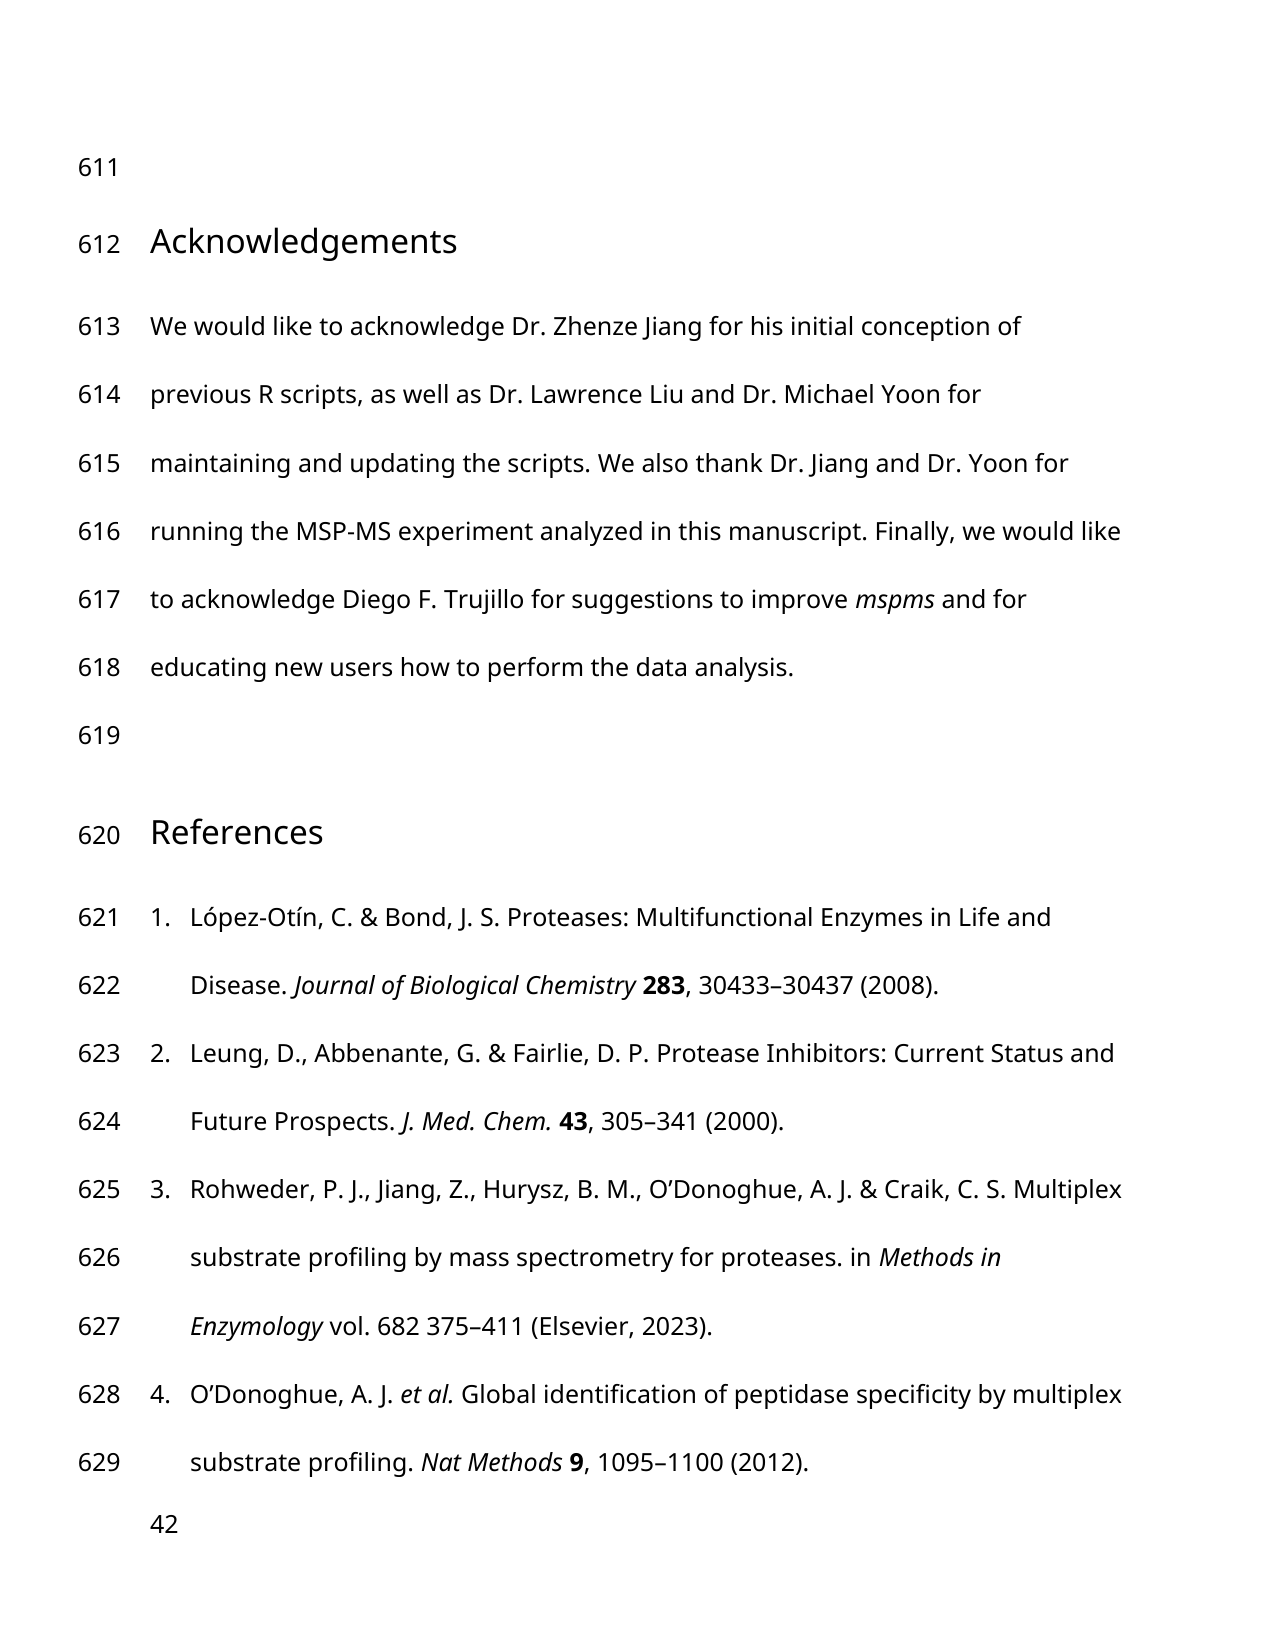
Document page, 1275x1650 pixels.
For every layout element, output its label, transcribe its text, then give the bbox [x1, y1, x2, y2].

text We would like to acknowledge Dr. Zhenze Jiang for his initial conception of previous R scripts, as well as Dr. Lawrence Liu and Dr. Michael Yoon for maintaining and updating the scripts. We also thank Dr. Jiang and Dr. Yoon for running the MSP-MS experiment analyzed in this manuscript. Finally, we would like to acknowledge Diego F. Trujillo for suggestions to improve mspms and for educating new users how to perform the data analysis. [150, 309, 1125, 684]
text References [150, 808, 1125, 854]
text 2. Leung, D., Abbenante, G. & Fairlie, D. P. Protease Inhibitors: Current Status and Future Prospects. J. Med. Chem. 43, 305–341 (2000). [150, 1036, 1125, 1138]
text 1. López-Otín, C. & Bond, J. S. Proteases: Multifunctional Enzymes in Life and Disease. Journal of Biological Chemistry 283, 30433–30437 (2008). [150, 899, 1125, 1002]
text 4. O’Donoghue, A. J. et al. Global identification of peptidase specificity by multiplex substrate profiling. Nat Methods 9, 1095–1100 (2012). [150, 1376, 1125, 1478]
text 3. Rohweder, P. J., Jiang, Z., Hurysz, B. M., O’Donoghue, A. J. & Craik, C. S. Multiplex substrate profiling by mass spectrometry for proteases. in Methods in Enzymology vol. 682 375–411 (Elsevier, 2023). [150, 1172, 1125, 1342]
text Acknowledgements [150, 218, 1125, 263]
